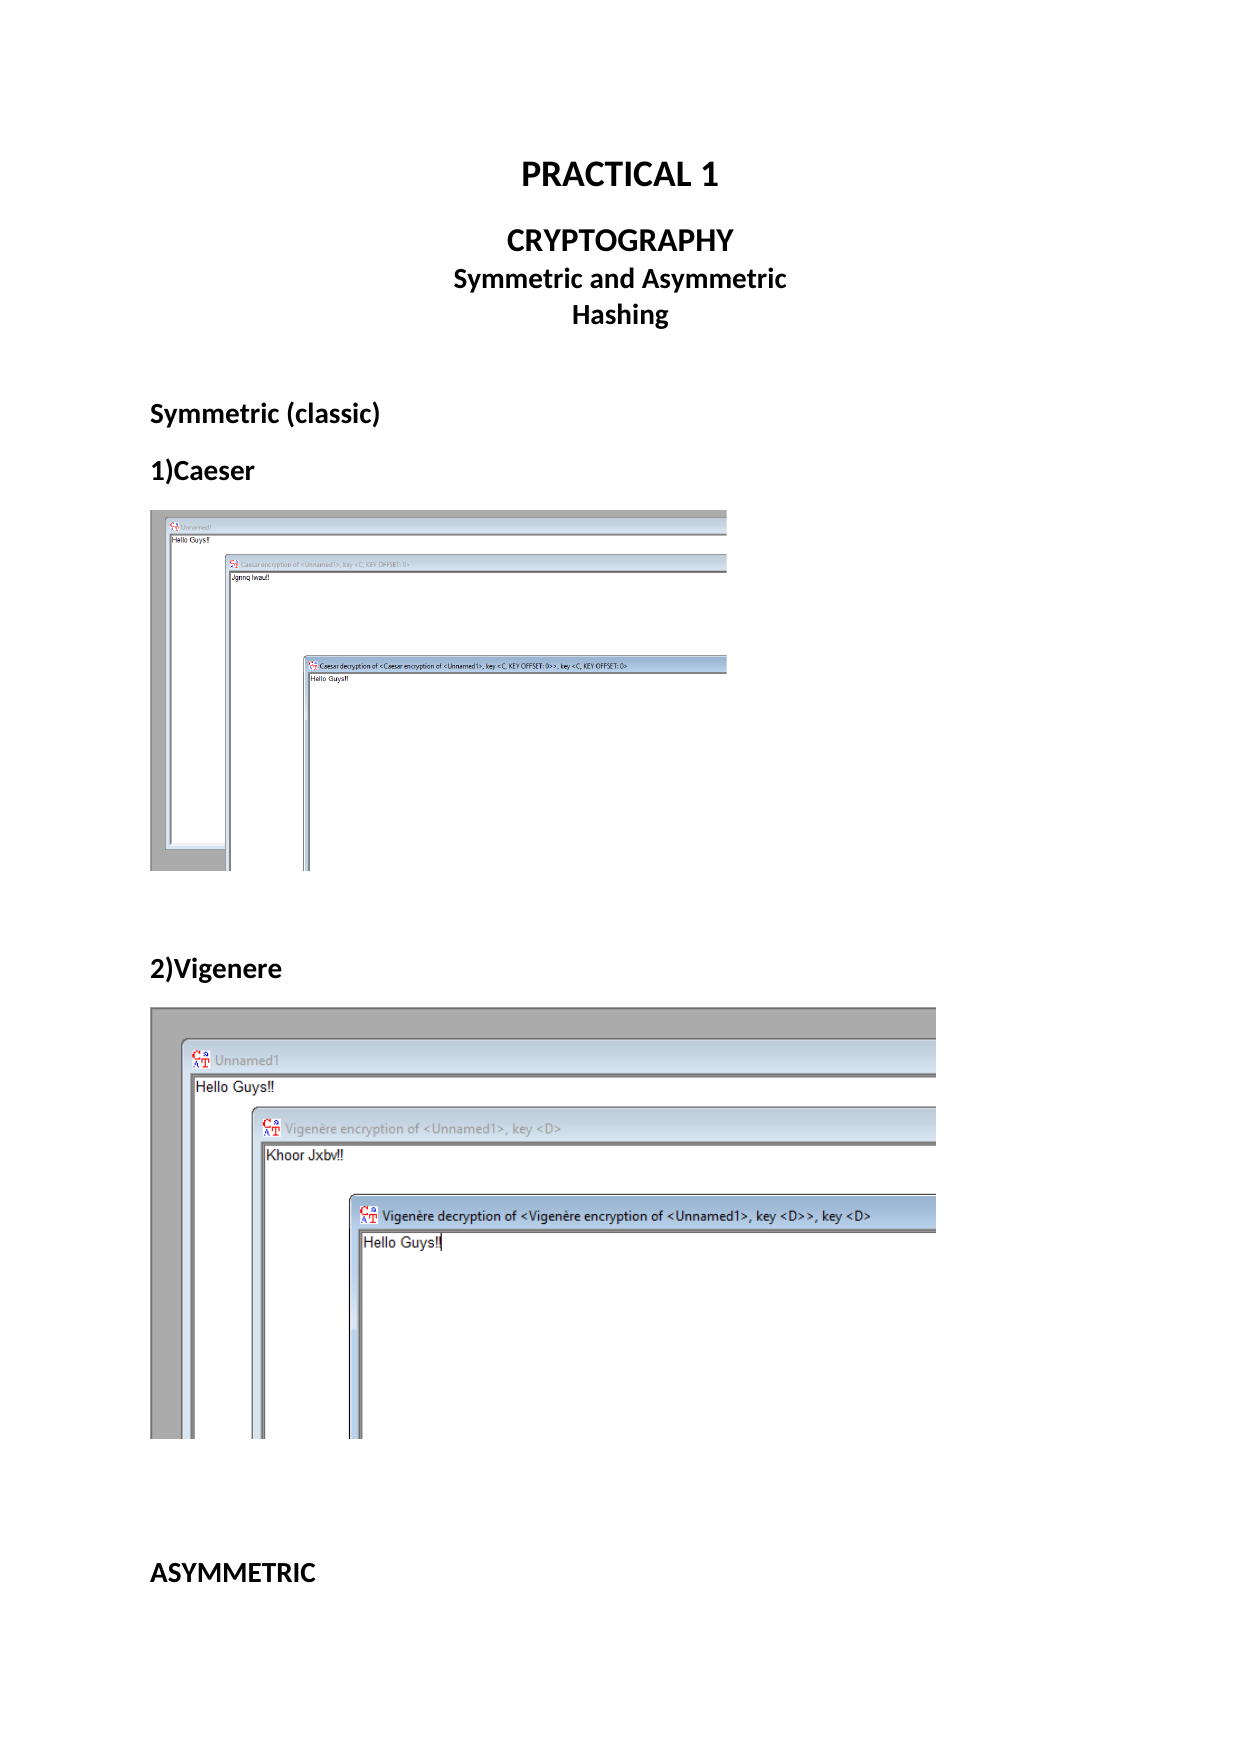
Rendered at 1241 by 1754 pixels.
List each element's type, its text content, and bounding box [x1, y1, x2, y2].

text PRACTICAL 1 [150, 150, 1090, 196]
text CRYPTOGRAPHY [150, 219, 1090, 260]
text 2)Vigenere [150, 950, 1090, 985]
text 1)Caeser [150, 452, 1090, 488]
text ASYMMETRIC [150, 1554, 1090, 1589]
picture [150, 1007, 936, 1439]
picture [150, 510, 727, 871]
text Hashing [150, 296, 1090, 331]
text Symmetric (classic) [150, 395, 1090, 430]
text Symmetric and Asymmetric [150, 260, 1090, 296]
